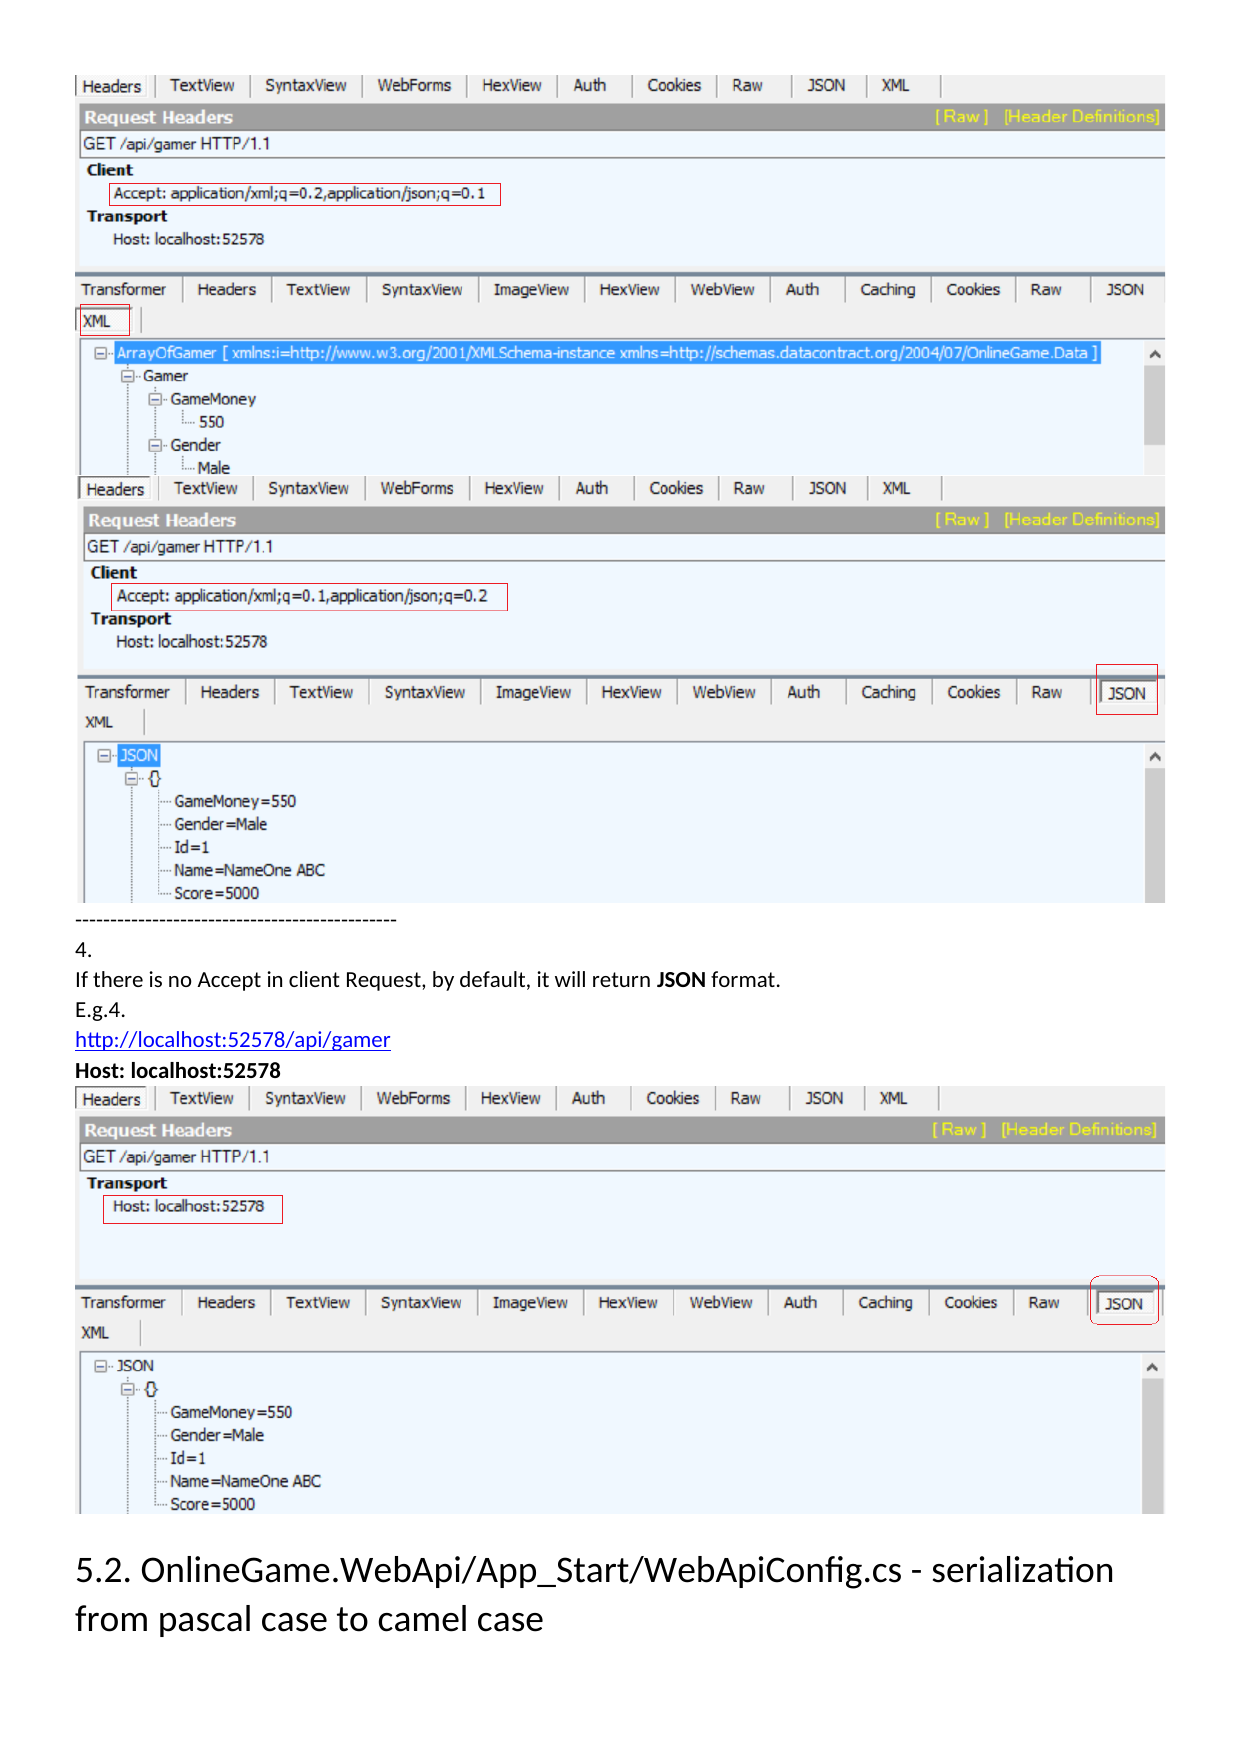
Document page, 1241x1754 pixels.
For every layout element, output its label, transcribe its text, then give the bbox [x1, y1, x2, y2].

text E.g.4. [75, 995, 1165, 1023]
text ---------------------------------------------- [75, 905, 1165, 933]
picture [75, 476, 1166, 903]
text 5.2. OnlineGame.WebApi/App_Start/WebApiConfig.cs - serialization from pascal case to camel case [75, 1546, 1165, 1641]
text Host: localhost:52578 [75, 1056, 1165, 1084]
text 4. [75, 935, 1165, 963]
text If there is no Accept in client Request, by default, it will return JSON format. [75, 965, 1165, 993]
picture [75, 75, 1166, 475]
picture [75, 1086, 1166, 1514]
text http://localhost:52578/api/gamer [75, 1026, 1165, 1054]
